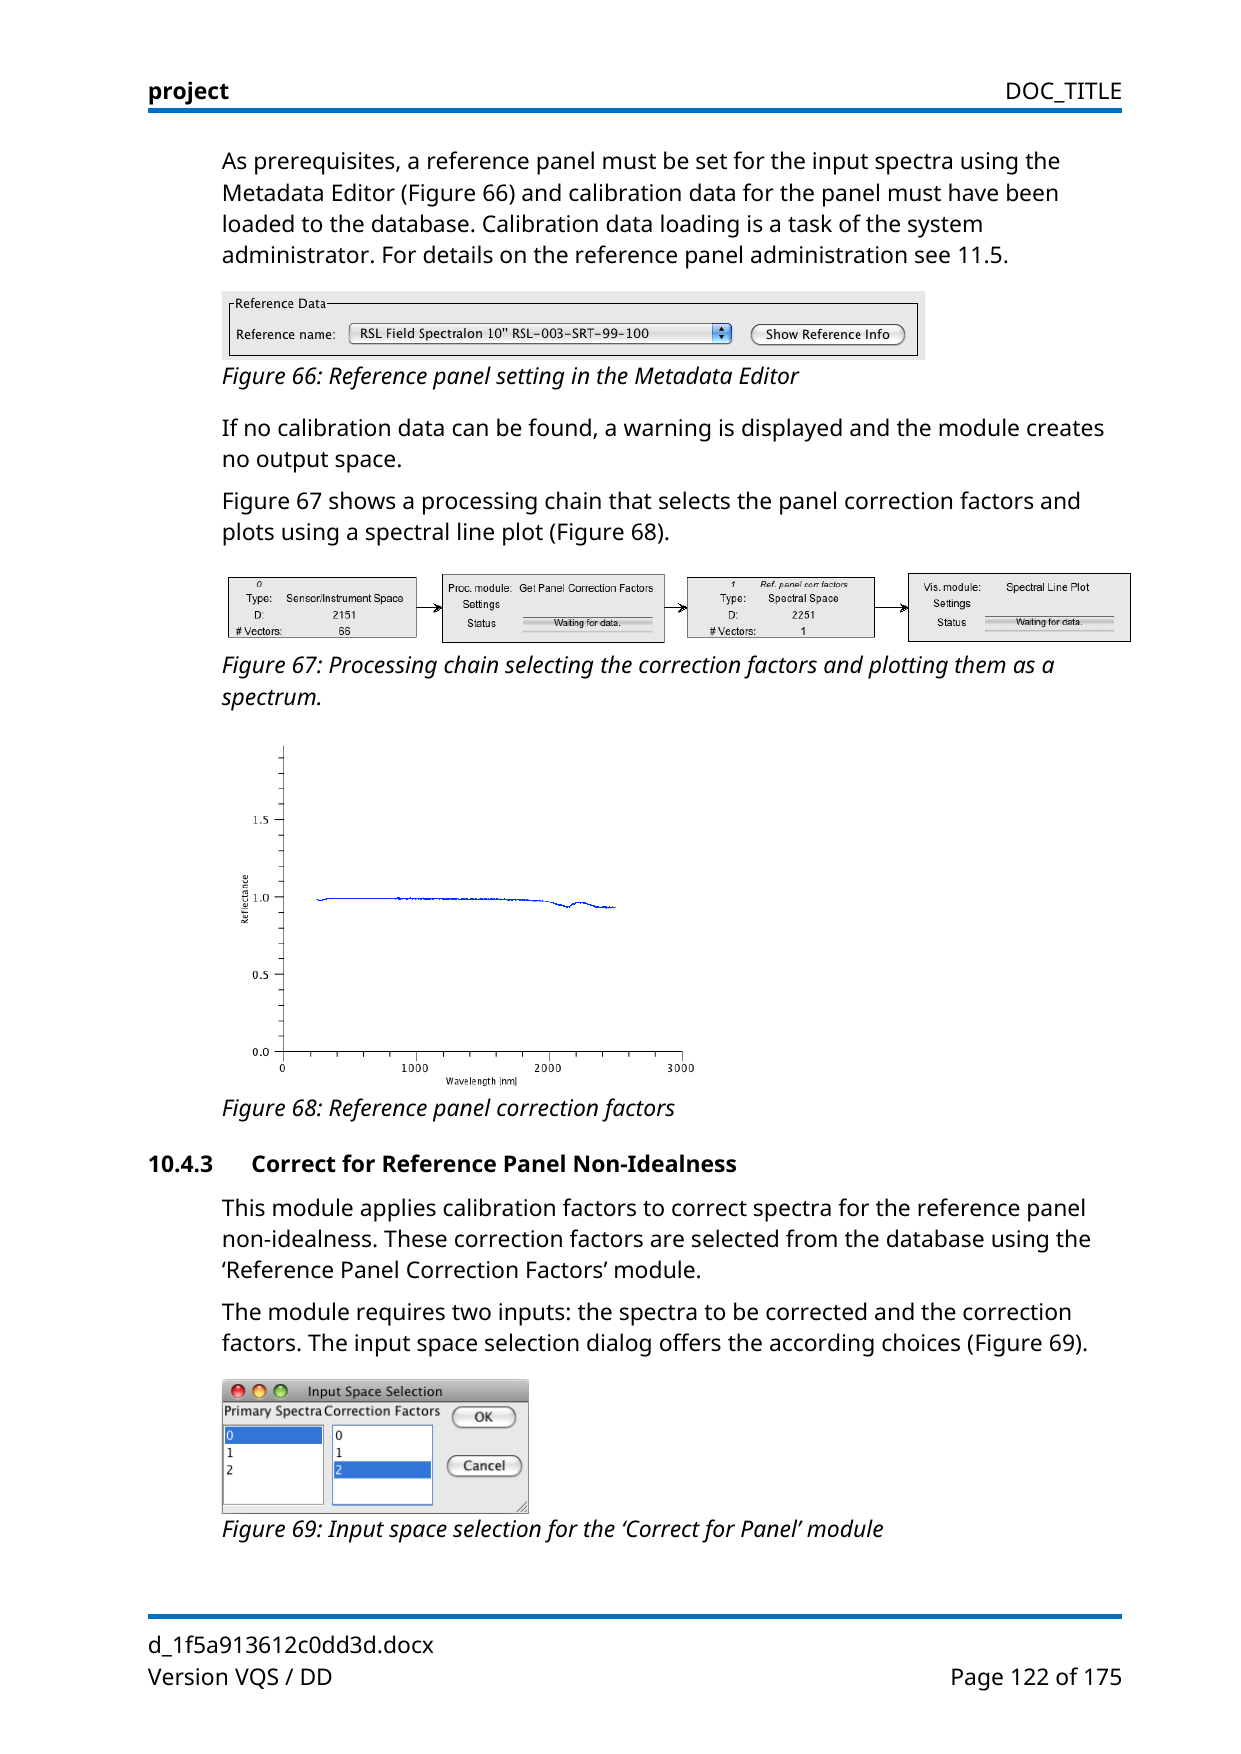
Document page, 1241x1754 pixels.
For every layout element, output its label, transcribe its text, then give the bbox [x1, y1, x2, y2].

text This module applies calibration factors to correct spectra for the reference panel non-idealness. These correction factors are selected from the database using the ‘Reference Panel Correction Factors’ module. [222, 1192, 1122, 1286]
text If no calibration data can be found, a warning is displayed and the module creates no output space. [222, 412, 1122, 474]
picture [221, 291, 926, 360]
subtitle Correct for Reference Panel Non-Idealness [148, 1148, 1122, 1179]
picture [221, 1379, 529, 1514]
picture [221, 568, 1137, 650]
picture [221, 732, 704, 1092]
